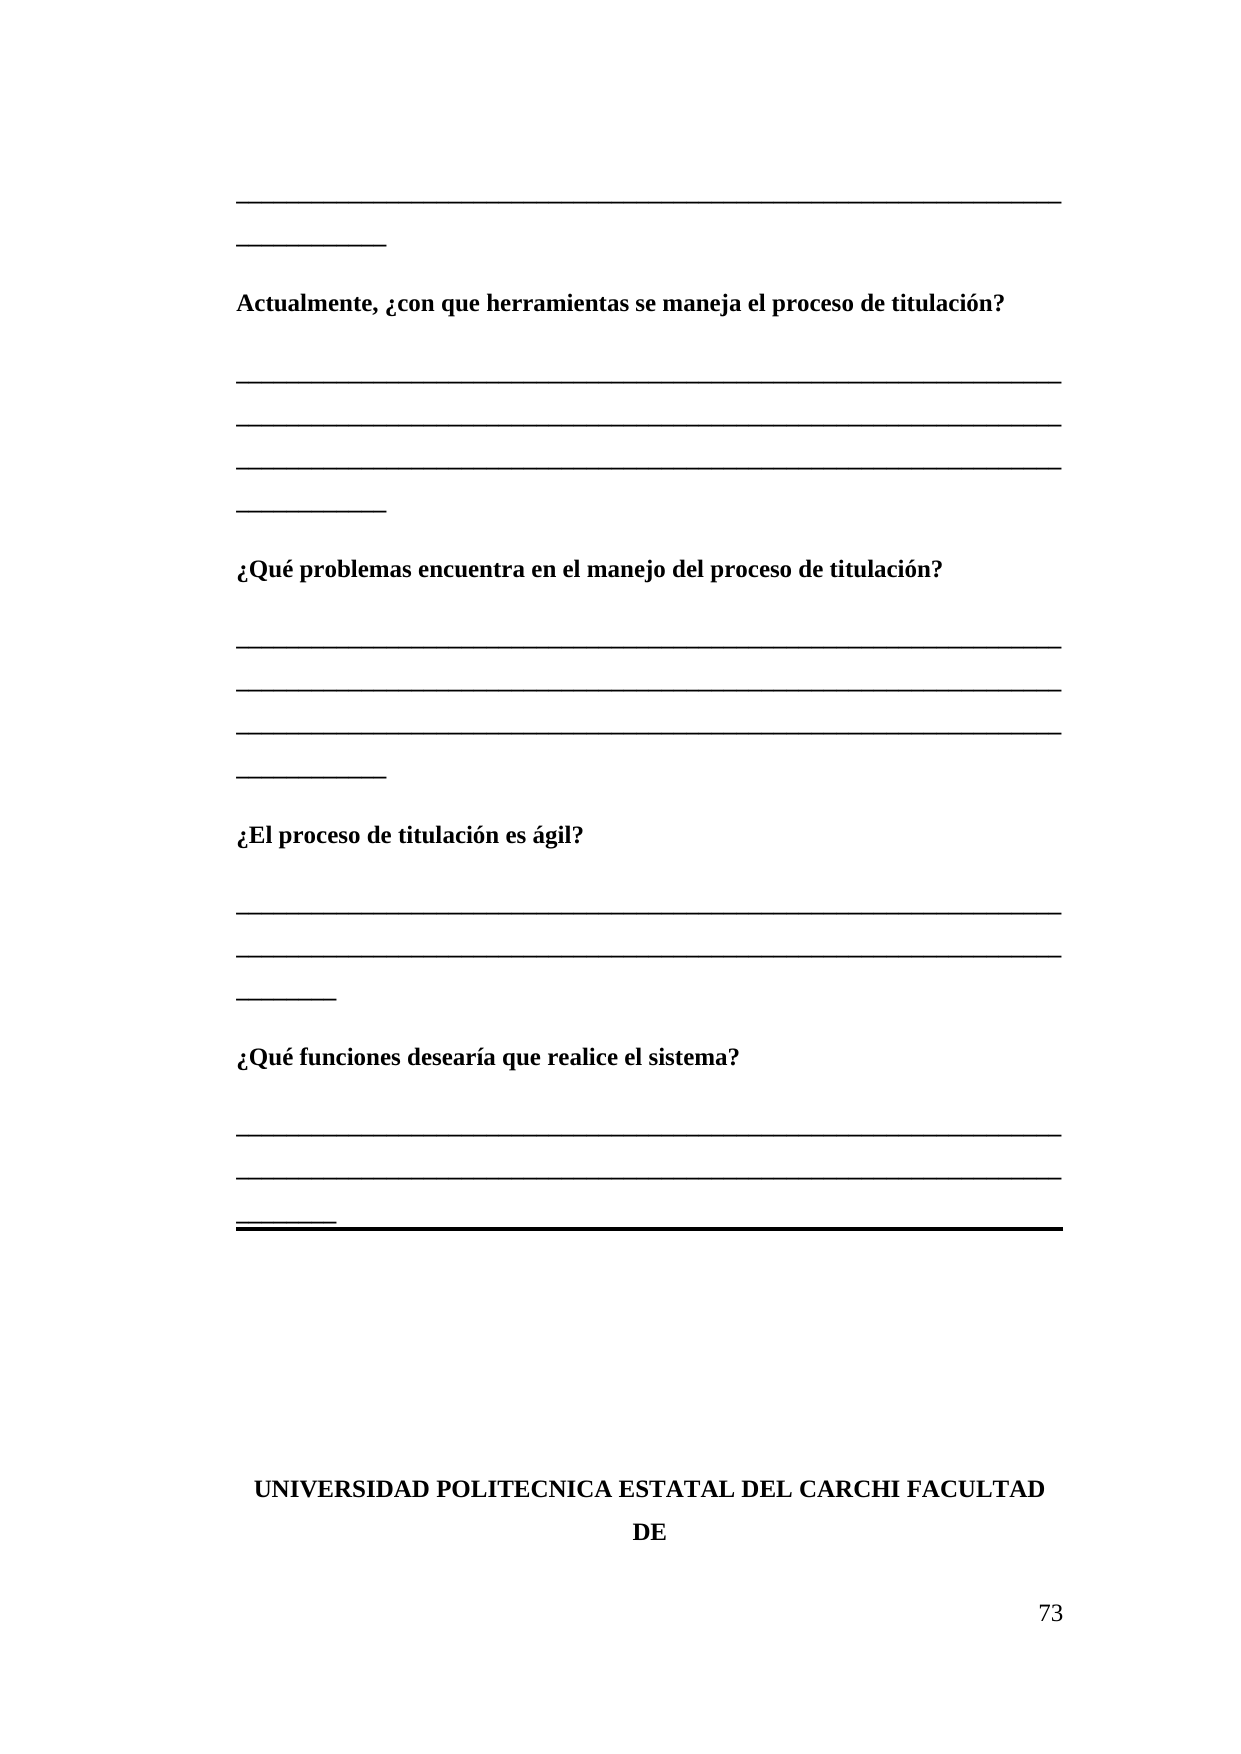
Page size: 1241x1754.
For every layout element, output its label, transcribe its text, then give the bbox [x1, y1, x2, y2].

text ¿Qué funciones desearía que realice el sistema? [236, 1042, 1063, 1071]
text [236, 177, 1063, 249]
text UNIVERSIDAD POLITECNICA ESTATAL DEL CARCHI FACULTAD DE [236, 1474, 1063, 1546]
text ____________________________________________________________________________________________________________________________________________ [236, 888, 1063, 1003]
text ____________________________________________________________________________________________________________________________________________ [236, 1110, 1063, 1227]
text Actualmente, ¿con que herramientas se maneja el proceso de titulación? [236, 288, 1063, 317]
text ¿El proceso de titulación es ágil? [236, 820, 1063, 848]
text ¿Qué problemas encuentra en el manejo del proceso de titulación? [236, 554, 1063, 583]
